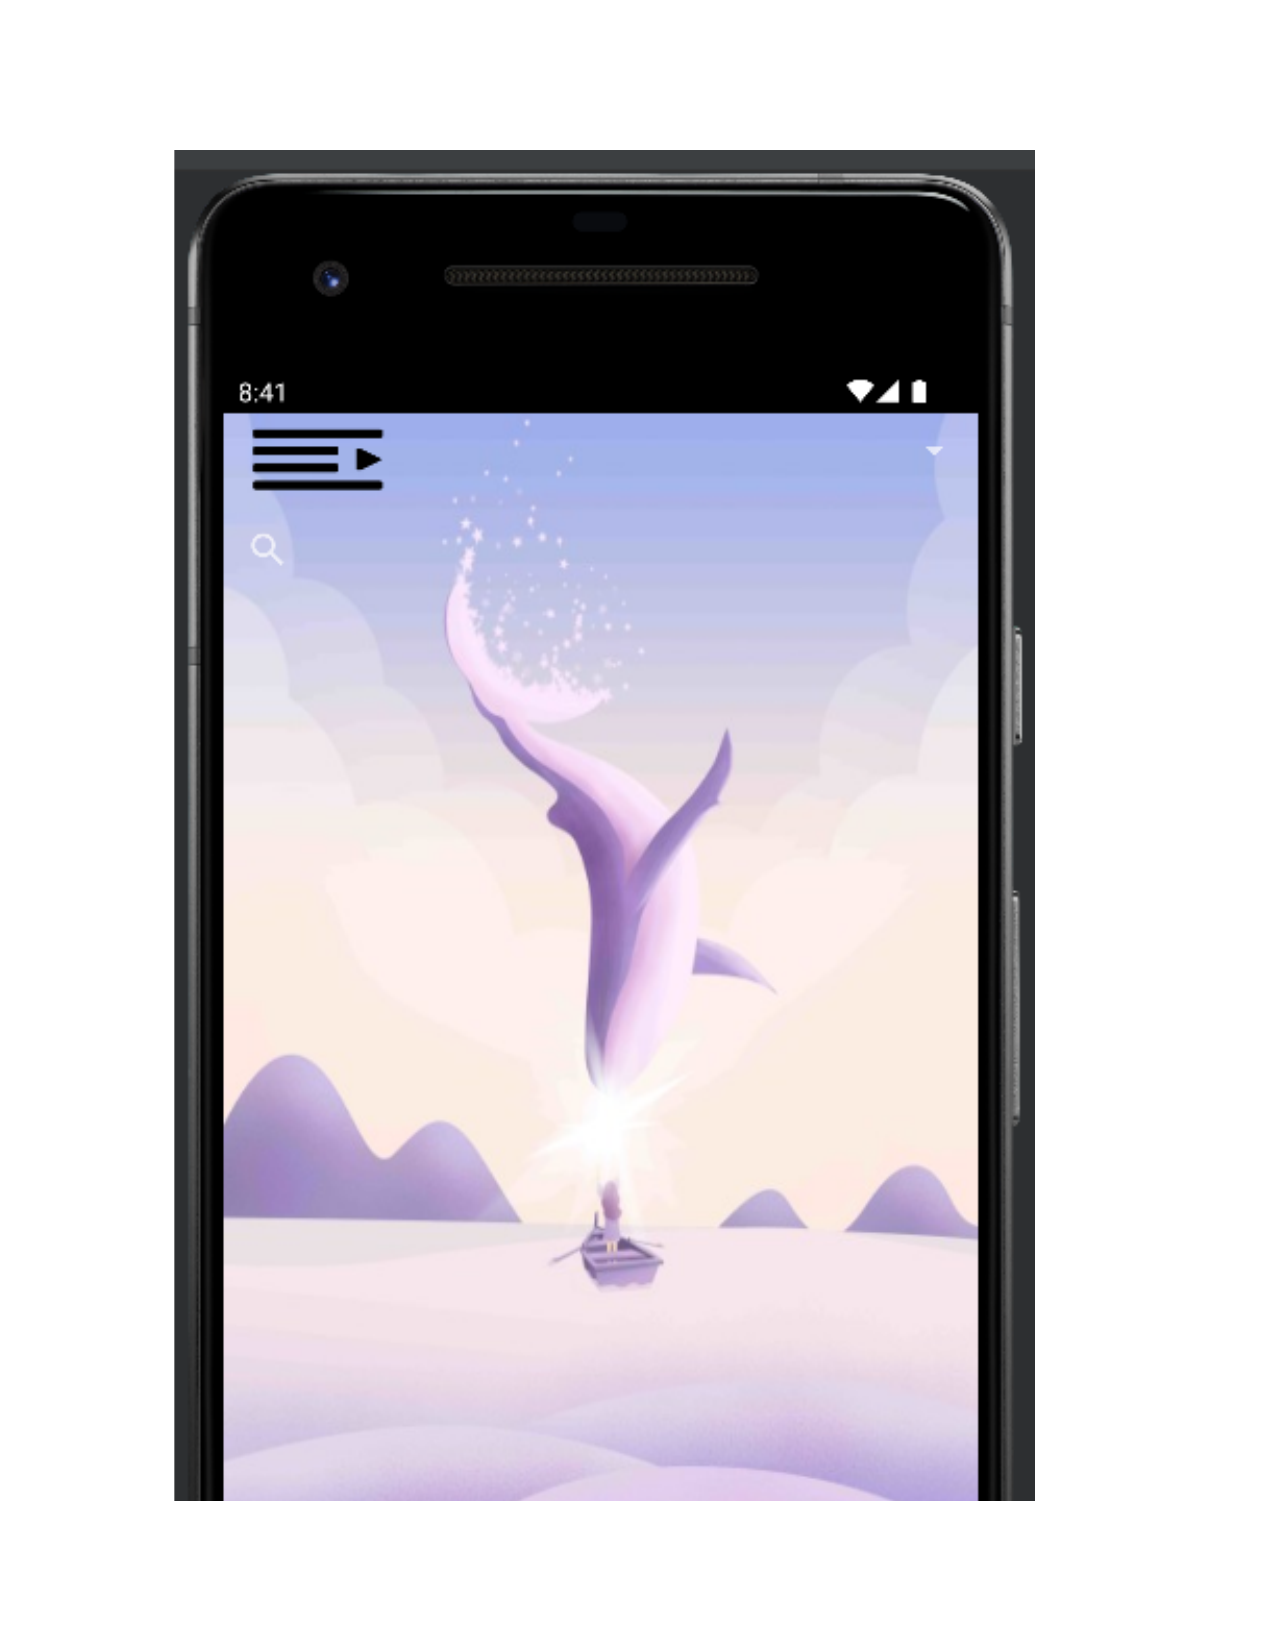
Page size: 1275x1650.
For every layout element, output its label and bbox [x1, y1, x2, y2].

picture [174, 150, 1035, 1501]
